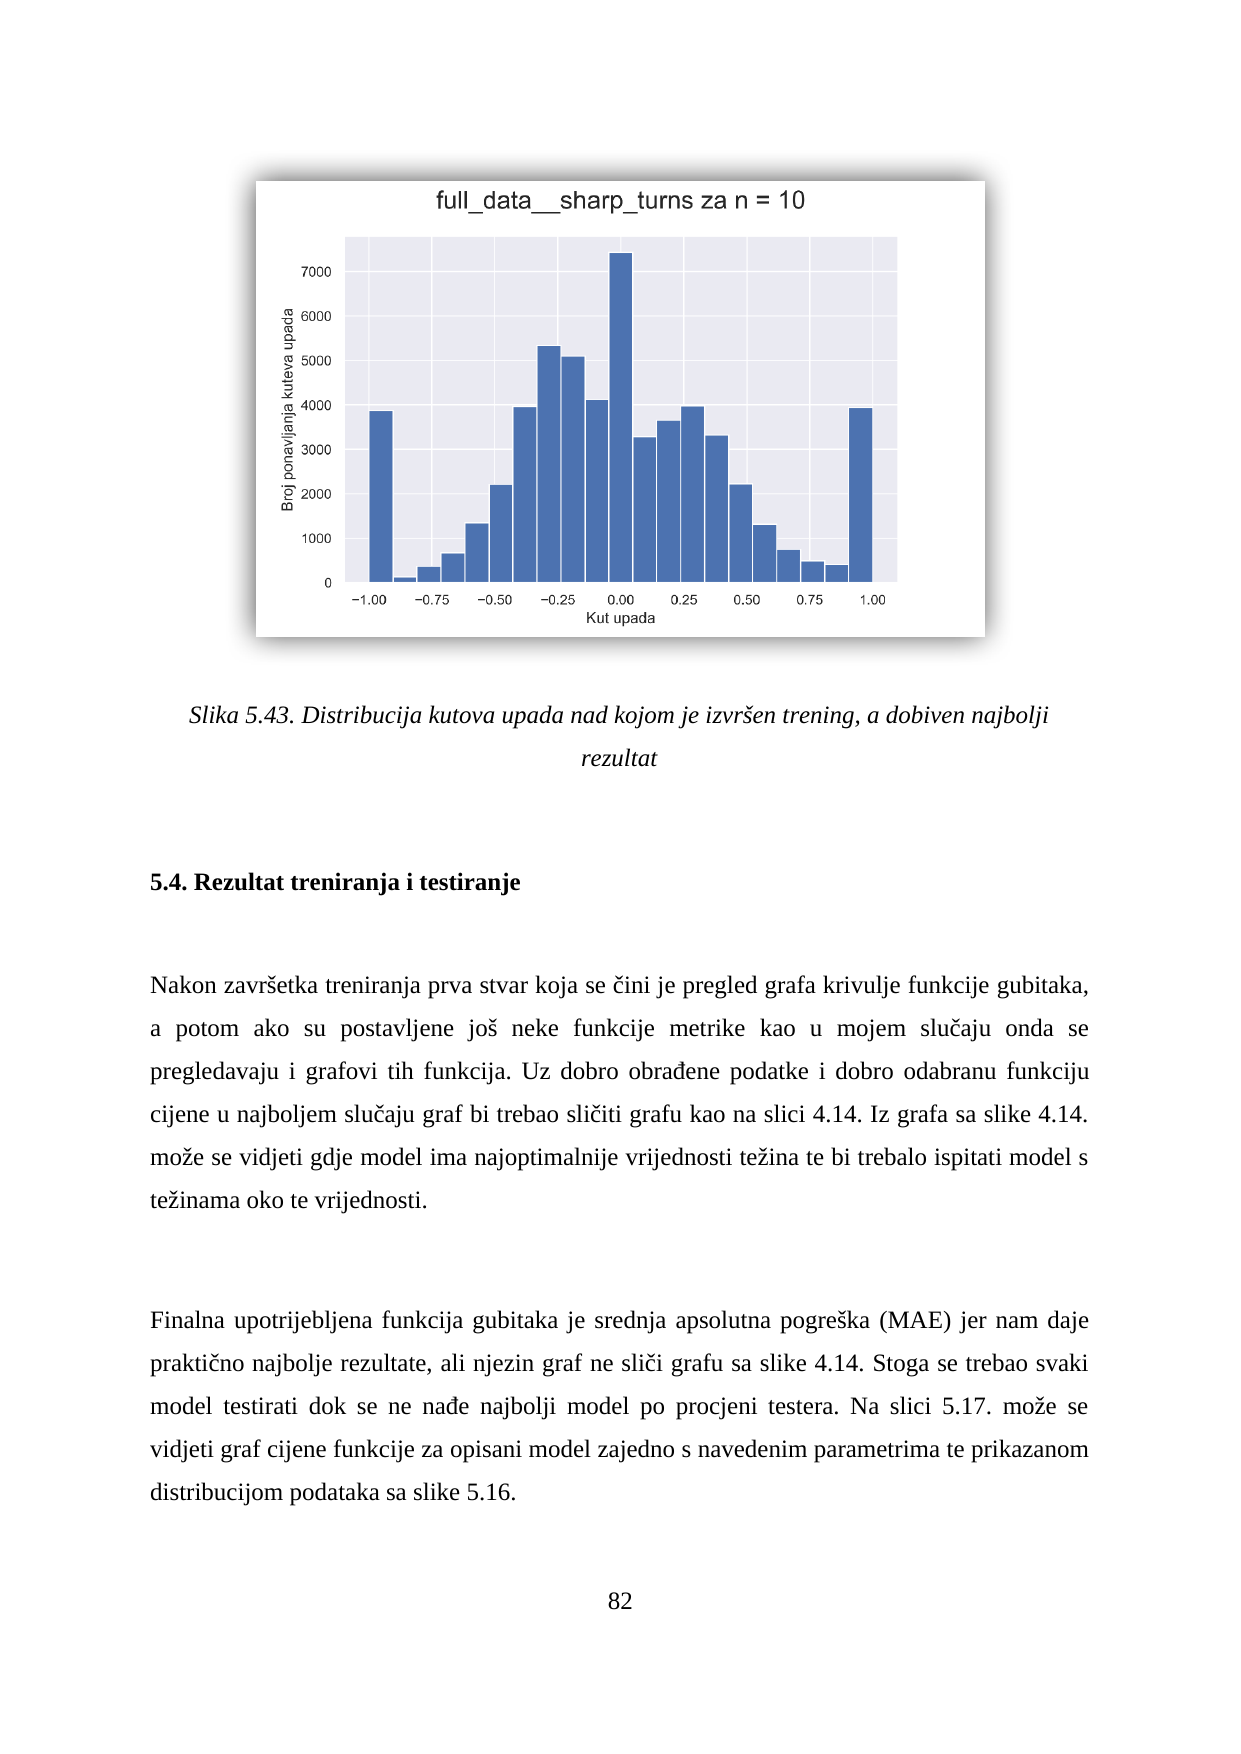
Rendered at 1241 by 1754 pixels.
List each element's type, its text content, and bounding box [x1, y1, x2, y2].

subtitle Rezultat treniranja i testiranje [150, 867, 1090, 896]
text Finalna upotrijebljena funkcija gubitaka je srednja apsolutna pogreška (MAE) jer nam daje praktično najbolje rezultate, ali njezin graf ne sliči grafu sa slike 4.14. Stoga se trebao svaki model testirati dok se ne nađe najbolji model po procjeni testera. Na slici 5.17. može se vidjeti graf cijene funkcije za opisani model zajedno s navedenim parametrima te prikazanom distribucijom podataka sa slike 5.16. [150, 1305, 1090, 1506]
picture [256, 181, 985, 637]
text Nakon završetka treniranja prva stvar koja se čini je pregled grafa krivulje funkcije gubitaka, a potom ako su postavljene još neke funkcije metrike kao u mojem slučaju onda se pregledavaju i grafovi tih funkcija. Uz dobro obrađene podatke i dobro odabranu funkciju cijene u najboljem slučaju graf bi trebao sličiti grafu kao na slici 4.14. Iz grafa sa slike 4.14. može se vidjeti gdje model ima najoptimalnije vrijednosti težina te bi trebalo ispitati model s težinama oko te vrijednosti. [150, 970, 1090, 1214]
